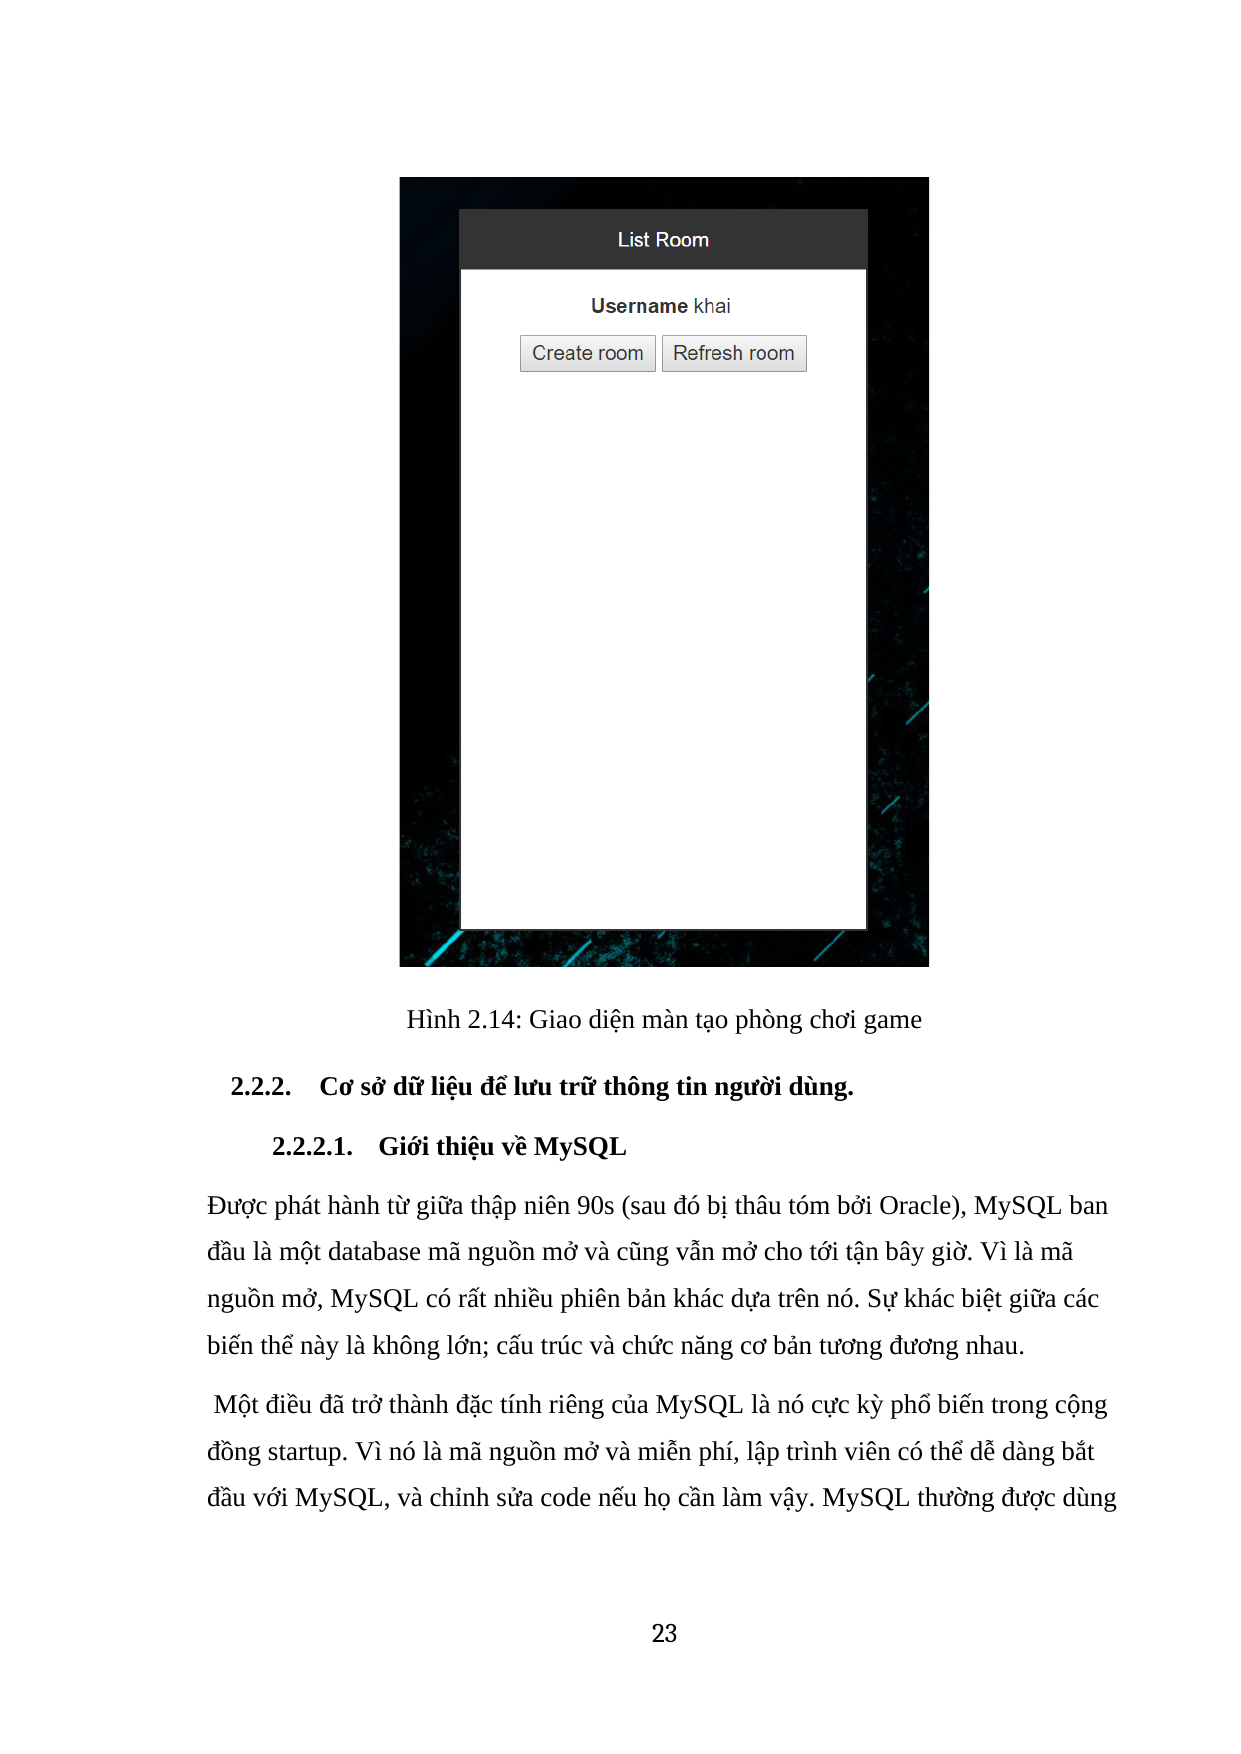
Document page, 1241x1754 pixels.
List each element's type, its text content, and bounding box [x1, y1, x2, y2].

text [207, 1388, 1122, 1512]
subtitle Giới thiệu về MySQL [272, 1129, 1122, 1161]
picture [399, 177, 930, 967]
text Được phát hành từ giữa thập niên 90s (sau đó bị thâu tóm bởi Oracle), MySQL ban đầu là một database mã nguồn mở và cũng vẫn mở cho tới tận bây giờ. Vì là mã nguồn mở, MySQL có rất nhiều phiên bản khác dựa trên nó. Sự khác biệt giữa các biến thể này là không lớn; cấu trúc và chức năng cơ bản tương đương nhau. [207, 1189, 1122, 1360]
subtitle Cơ sở dữ liệu để lưu trữ thông tin người dùng. [230, 1070, 1122, 1102]
